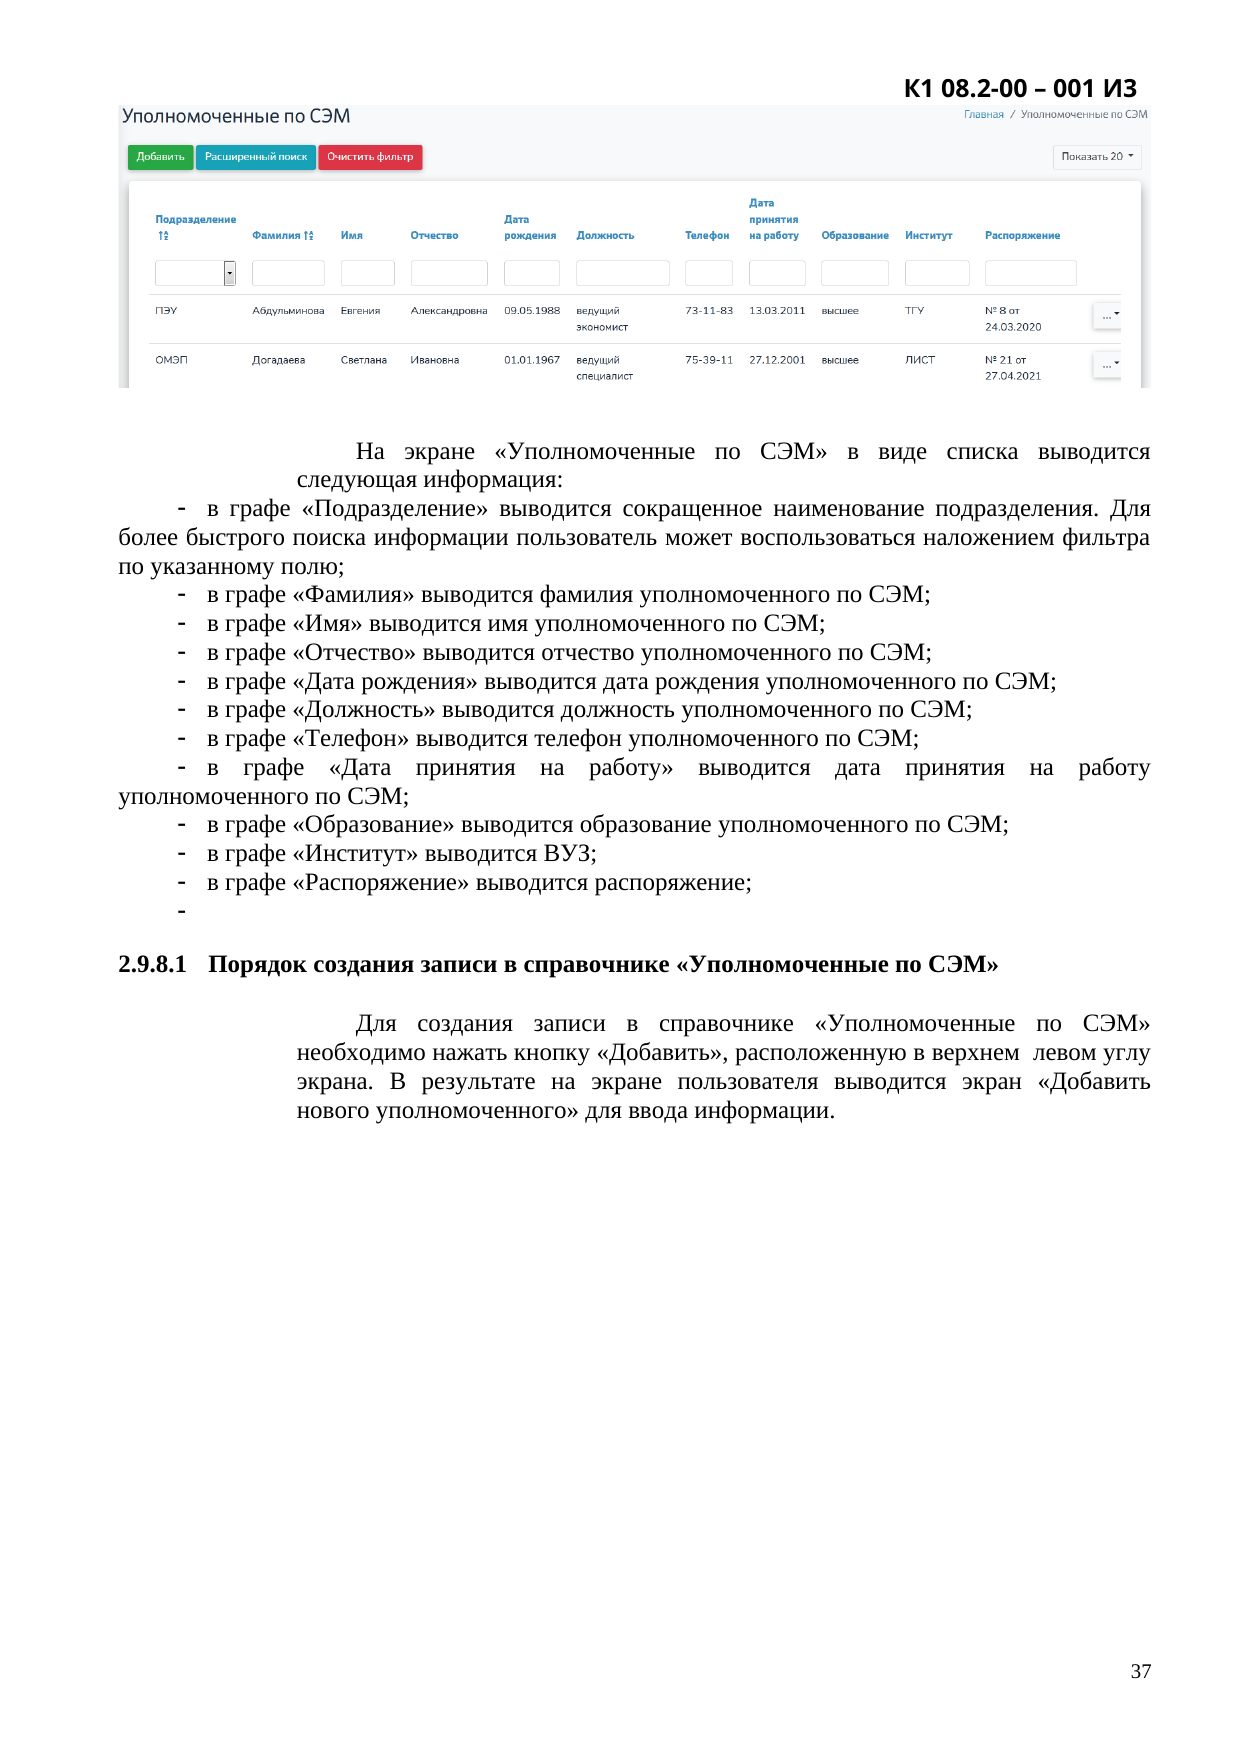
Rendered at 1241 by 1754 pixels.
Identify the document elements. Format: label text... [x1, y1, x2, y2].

list в графе «Образование» выводится образование уполномоченного по СЭМ; [118, 809, 1152, 838]
subtitle Порядок создания записи в справочнике «Уполномоченные по СЭМ» [118, 949, 1152, 978]
list в графе «Телефон» выводится телефон уполномоченного по СЭМ; [118, 723, 1152, 752]
list в графе «Дата рождения» выводится дата рождения уполномоченного по СЭМ; [118, 666, 1152, 694]
list в графе «Имя» выводится имя уполномоченного по СЭМ; [118, 608, 1152, 637]
picture [118, 105, 1152, 388]
list в графе «Должность» выводится должность уполномоченного по СЭМ; [118, 694, 1152, 723]
list в графе «Дата принятия на работу» выводится дата принятия на работу уполномоченного по СЭМ; [118, 752, 1152, 809]
text Для создания записи в справочнике «Уполномоченные по СЭМ» необходимо нажать кнопку «Добавить», расположенную в верхнем левом углу экрана. В результате на экране пользователя выводится экран «Добавить нового уполномоченного» для ввода информации. [297, 1008, 1152, 1123]
list в графе «Подразделение» выводится сокращенное наименование подразделения. Для более быстрого поиска информации пользователь может воспользоваться наложением фильтра по указанному полю; [118, 493, 1152, 579]
list в графе «Институт» выводится ВУЗ; [118, 838, 1152, 867]
list в графе «Фамилия» выводится фамилия уполномоченного по СЭМ; [118, 579, 1152, 608]
list в графе «Распоряжение» выводится распоряжение; [118, 867, 1152, 896]
text На экране «Уполномоченные по СЭМ» в виде списка выводится следующая информация: [297, 436, 1152, 493]
list в графе «Отчество» выводится отчество уполномоченного по СЭМ; [118, 637, 1152, 666]
